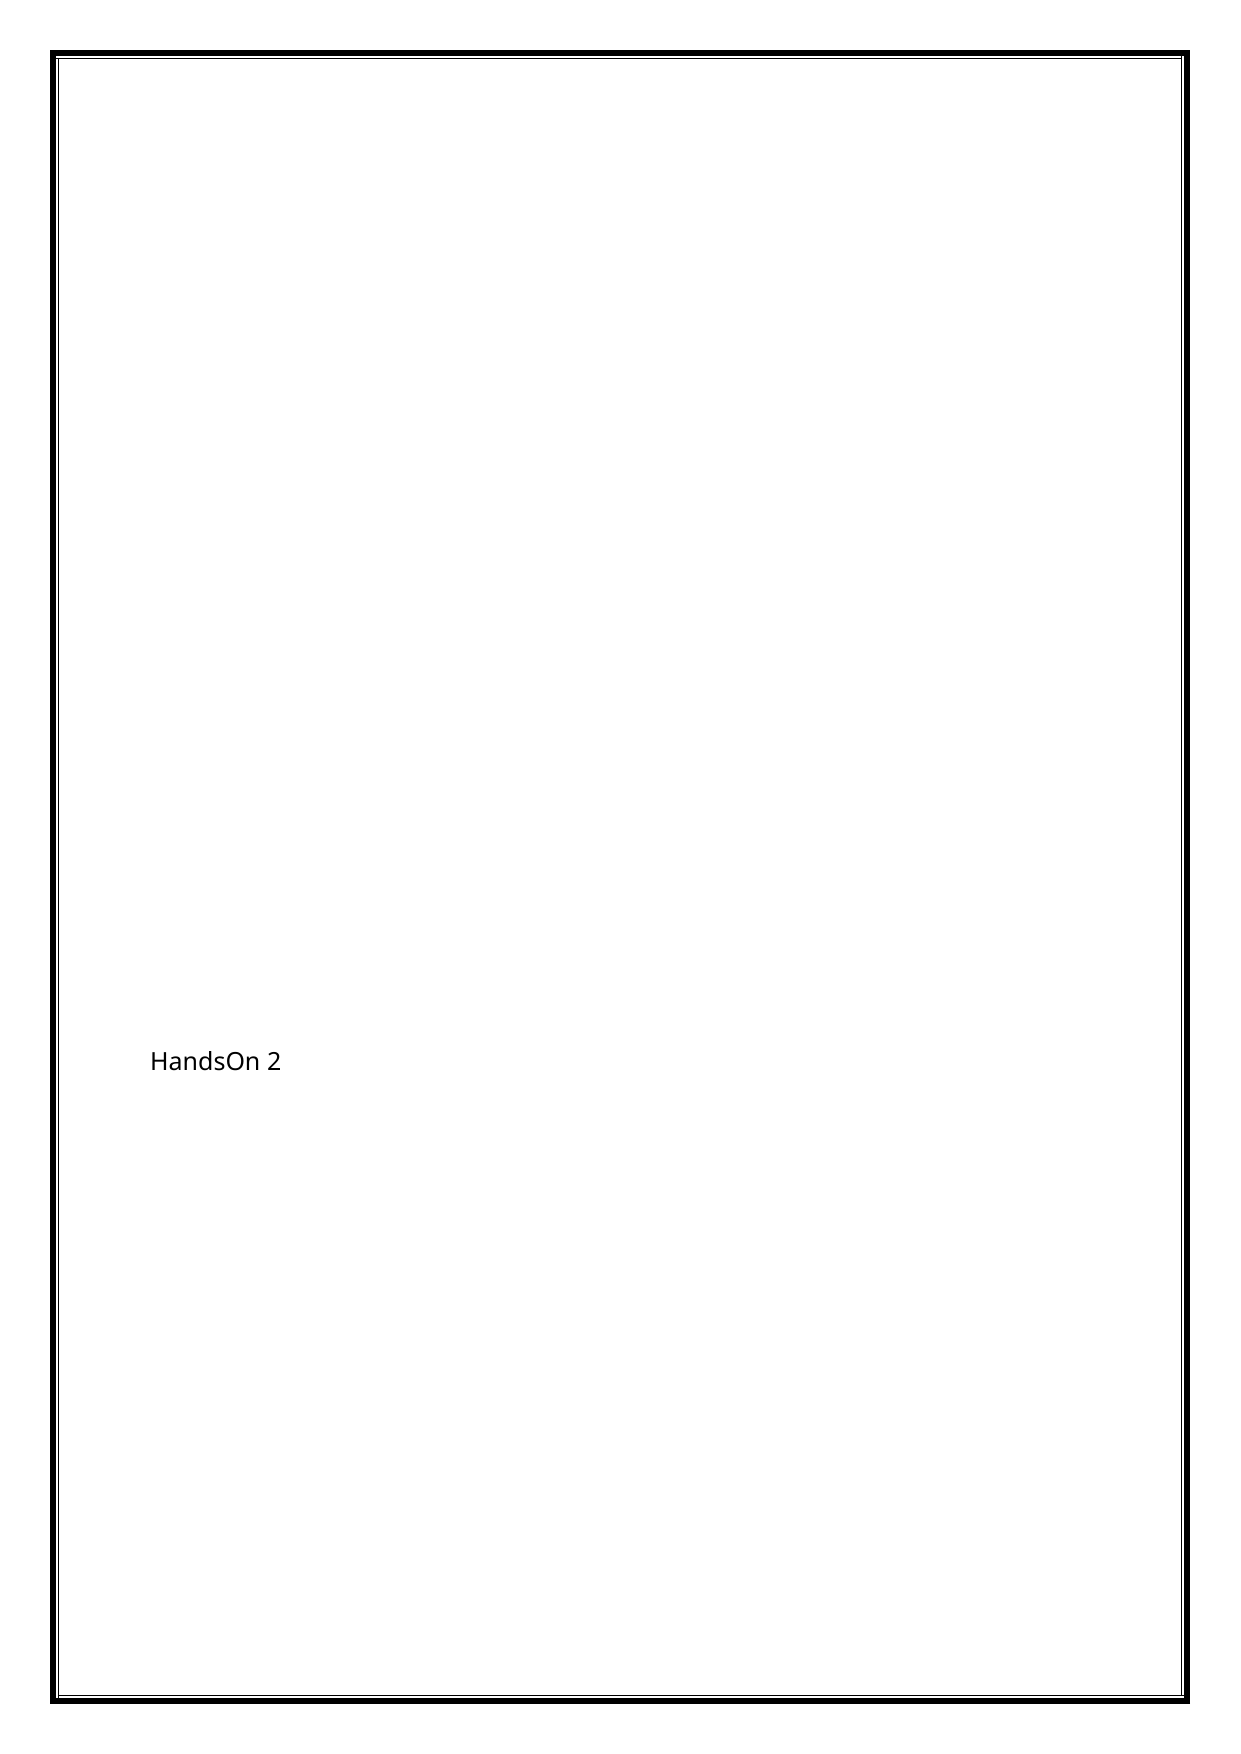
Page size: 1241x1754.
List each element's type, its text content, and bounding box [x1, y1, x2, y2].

text HandsOn 2 [150, 1043, 1090, 1077]
